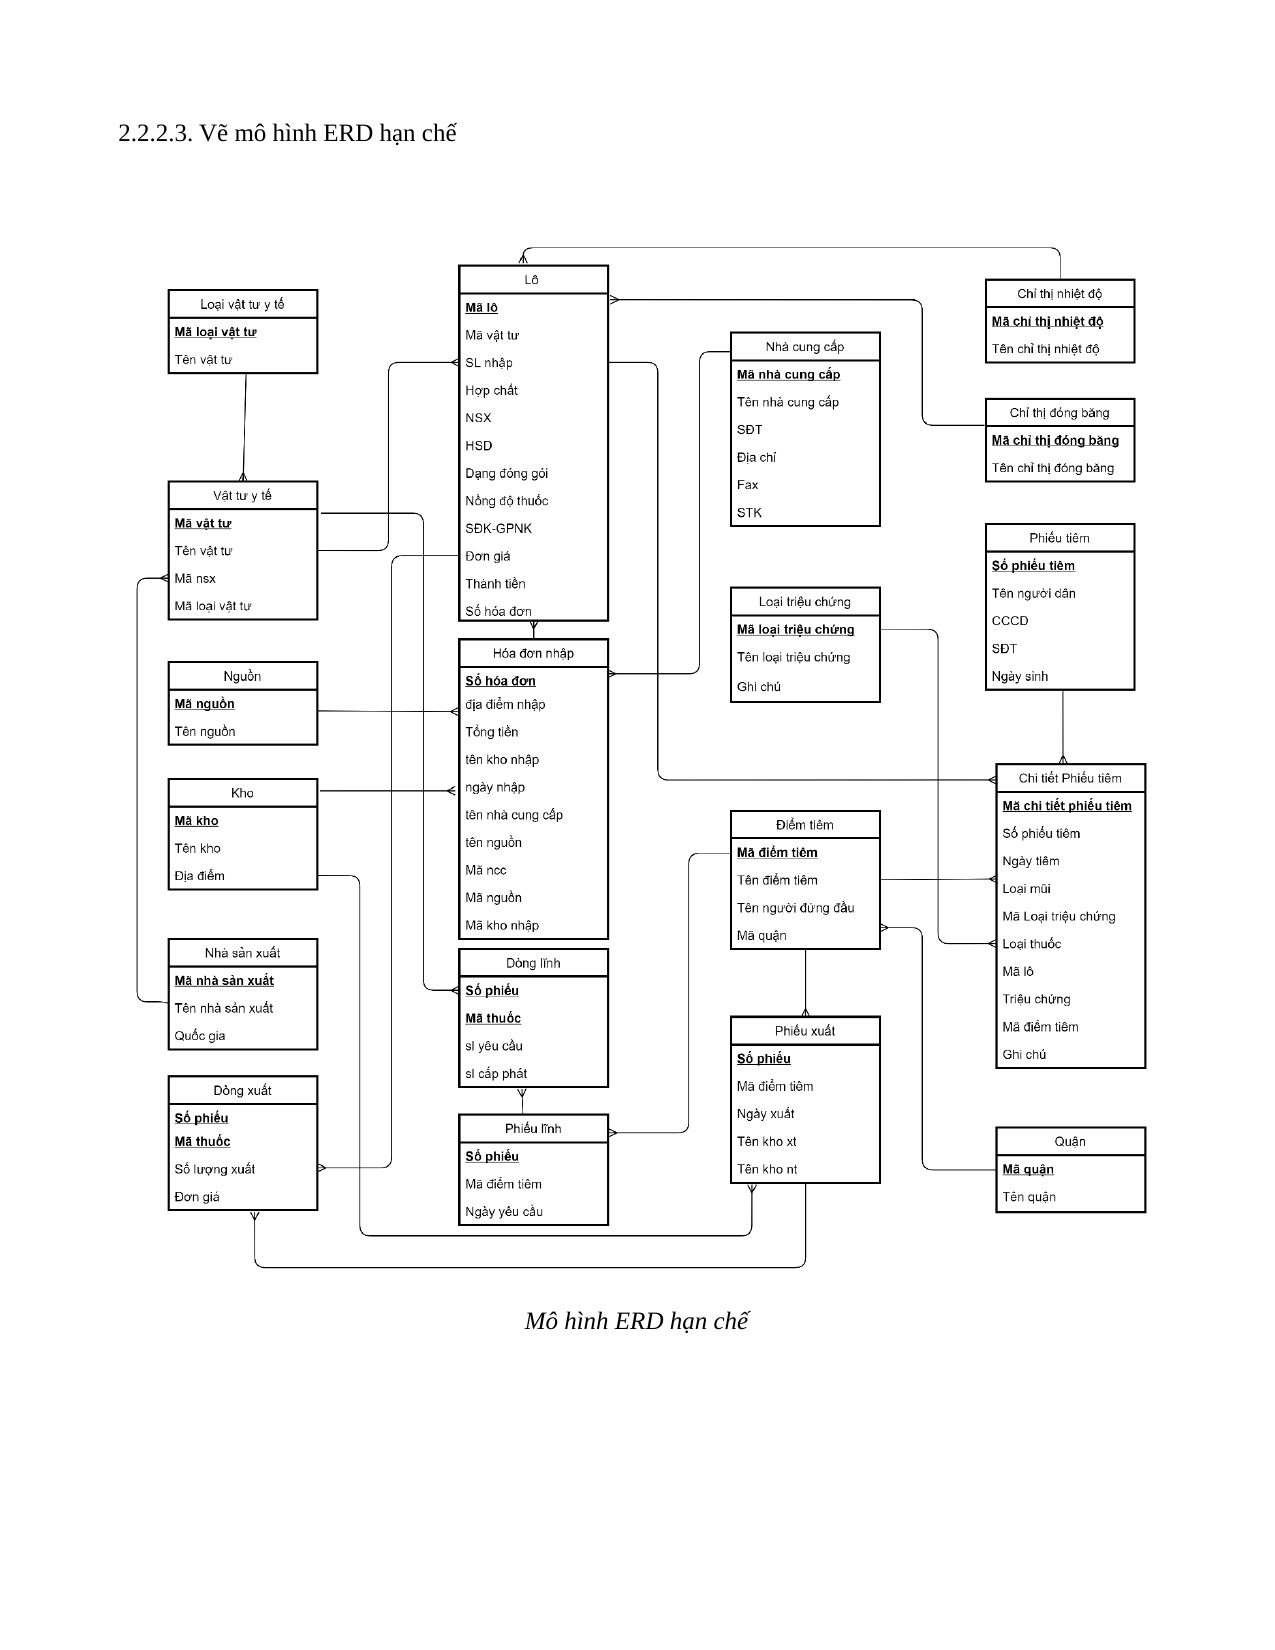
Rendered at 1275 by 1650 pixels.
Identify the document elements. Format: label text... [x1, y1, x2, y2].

text Mô hình ERD hạn chế [118, 1306, 1157, 1335]
text 2.2.2.3. Vẽ mô hình ERD hạn chế [118, 118, 1157, 147]
picture [118, 165, 1157, 1288]
